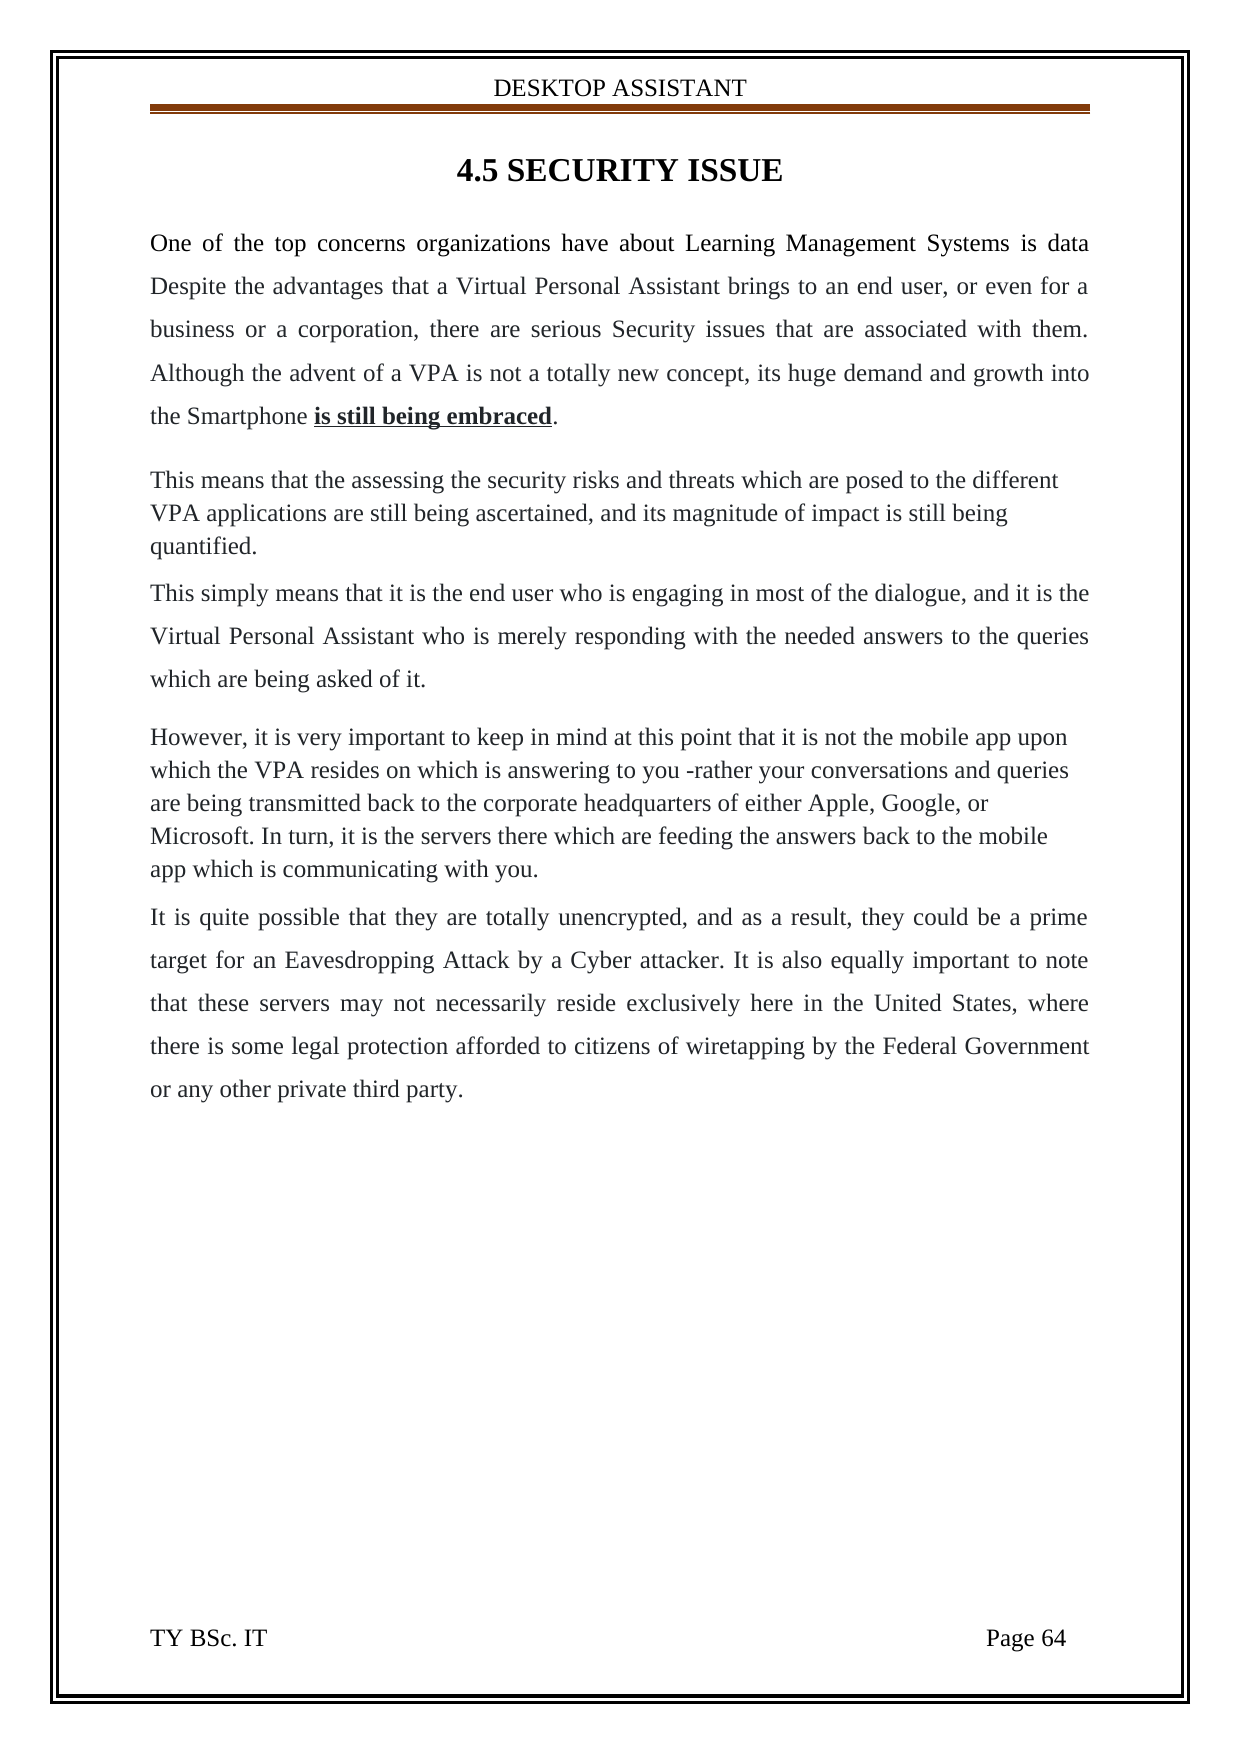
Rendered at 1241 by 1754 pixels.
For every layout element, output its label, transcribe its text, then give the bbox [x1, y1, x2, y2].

text This means that the assessing the security risks and threats which are posed to the different VPA applications are still being ascertained, and its magnitude of impact is still being quantified. [150, 465, 1090, 559]
text However, it is very important to keep in mind at this point that it is not the mobile app upon which the VPA resides on which is answering to you -rather your conversations and queries are being transmitted back to the corporate headquarters of either Apple, Google, or Microsoft. In turn, it is the servers there which are feeding the answers back to the mobile app which is communicating with you. [150, 722, 1090, 883]
text 4.5 SECURITY ISSUE [150, 150, 1090, 188]
text It is quite possible that they are totally unencrypted, and as a result, they could be a prime target for an Eavesdropping Attack by a Cyber attacker. It is also equally important to note that these servers may not necessarily reside exclusively here in the United States, where there is some legal protection afforded to citizens of wiretapping by the Federal Government or any other private third party. [150, 902, 1090, 1103]
text This simply means that it is the end user who is engaging in most of the dialogue, and it is the Virtual Personal Assistant who is merely responding with the needed answers to the queries which are being asked of it. [150, 578, 1090, 693]
text One of the top concerns organizations have about Learning Management Systems is data Despite the advantages that a Virtual Personal Assistant brings to an end user, or even for a business or a corporation, there are serious Security issues that are associated with them. Although the advent of a VPA is not a totally new concept, its huge demand and growth into the Smartphone is still being embraced. [150, 228, 1090, 429]
